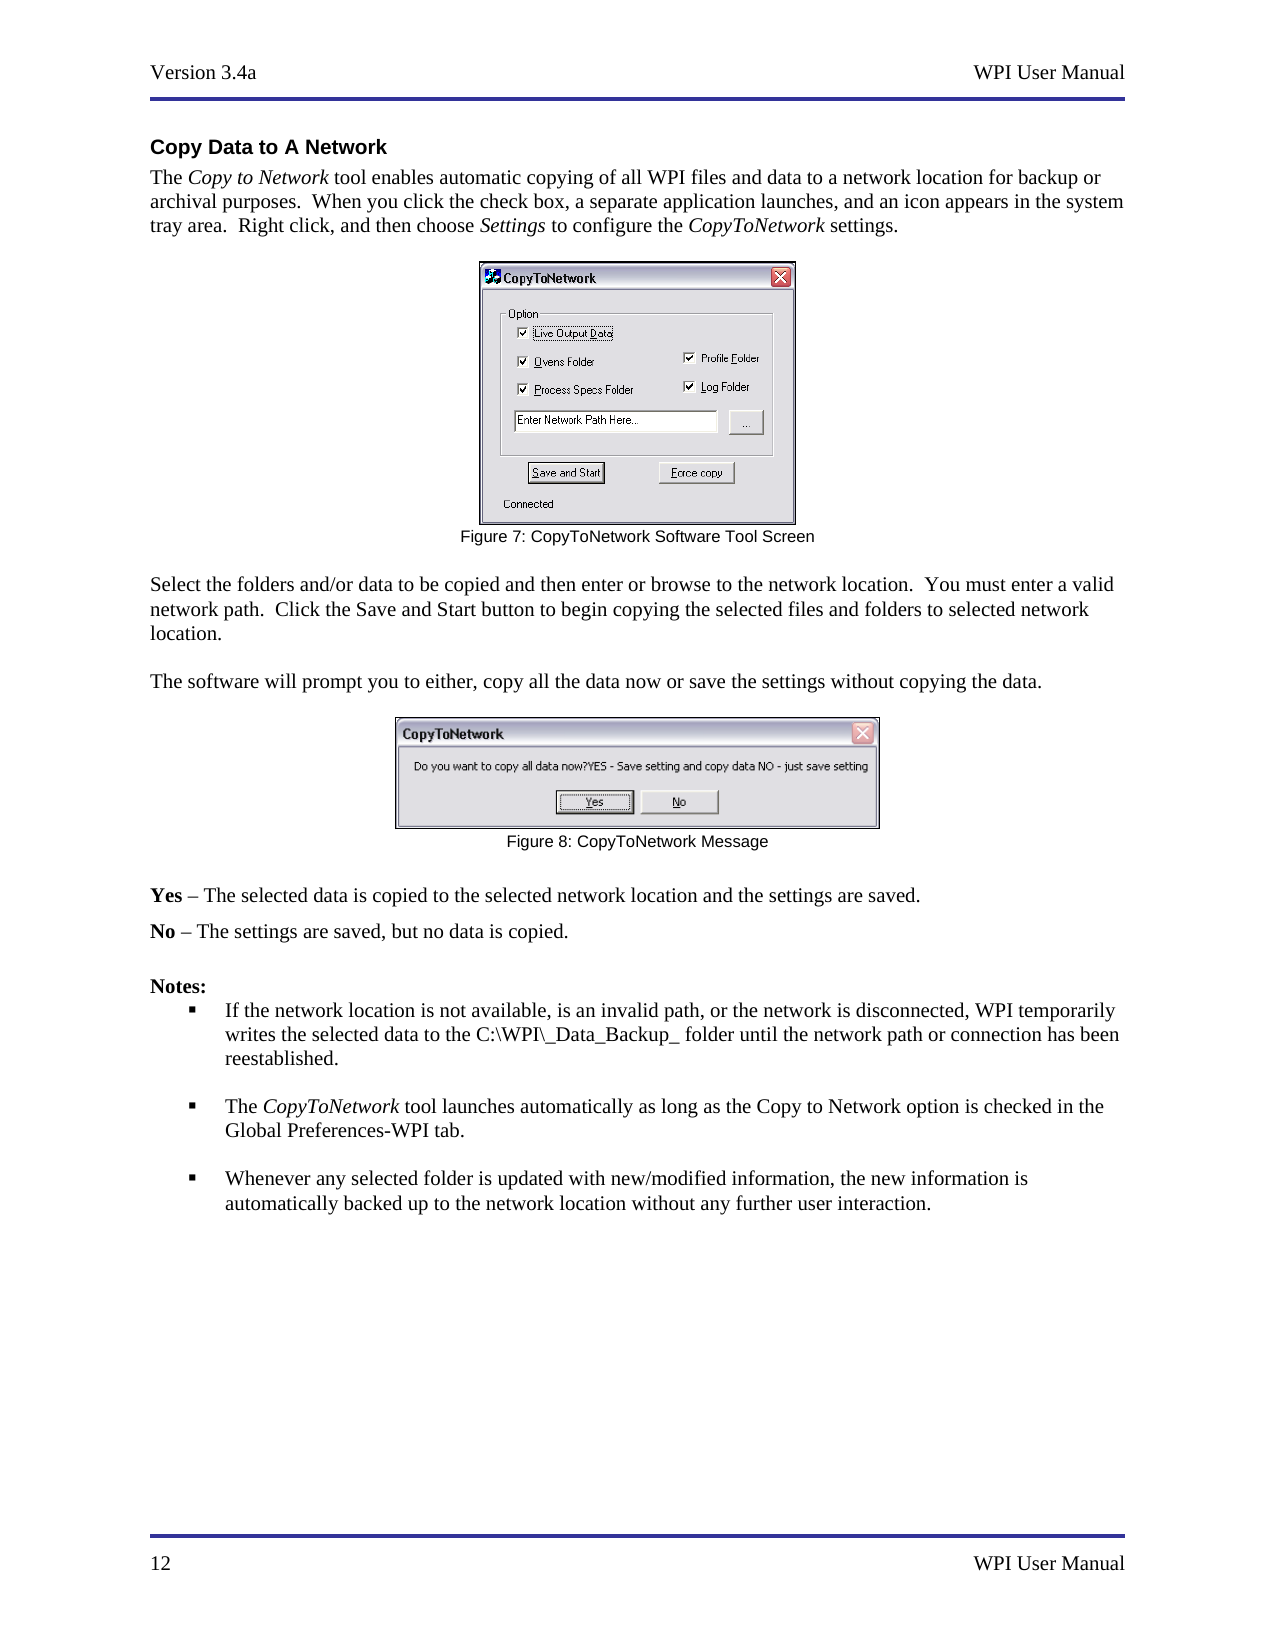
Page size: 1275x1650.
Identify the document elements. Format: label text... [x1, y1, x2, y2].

list Whenever any selected folder is updated with new/modified information, the new information is automatically backed up to the network location without any further user interaction. [187, 1166, 1125, 1214]
list If the network location is not available, is an invalid path, or the network is disconnected, WPI temporarily writes the selected data to the C:\WPI\_Data_Backup_ folder until the network path or connection has been reestablished. [187, 998, 1125, 1070]
text Notes: [150, 974, 1125, 998]
text Select the folders and/or data to be copied and then enter or browse to the network location. You must enter a valid network path. Click the Save and Start button to begin copying the selected files and folders to selected network location. [150, 572, 1125, 644]
text Figure 7: CopyToNetwork Software Tool Screen [150, 527, 1125, 546]
list The CopyToNetwork tool launches automatically as long as the Copy to Network option is checked in the Global Preferences-WPI tab. [187, 1094, 1125, 1142]
text No – The settings are saved, but no data is copied. [150, 919, 1125, 943]
text The software will prompt you to either, copy all the data now or save the settings without copying the data. [150, 669, 1125, 693]
text Figure 8: CopyToNetwork Message [150, 831, 1125, 851]
text Yes – The selected data is copied to the selected network location and the settings are saved. [150, 883, 1125, 907]
text The Copy to Network tool enables automatic copying of all WPI files and data to a network location for backup or archival purposes. When you click the check box, a separate application launches, and an icon appears in the system tray area. Right click, and then choose Settings to configure the CopyToNetwork settings. [150, 165, 1125, 237]
picture [480, 263, 795, 524]
subtitle Copy Data to A Network [150, 135, 1125, 159]
picture [396, 718, 879, 828]
